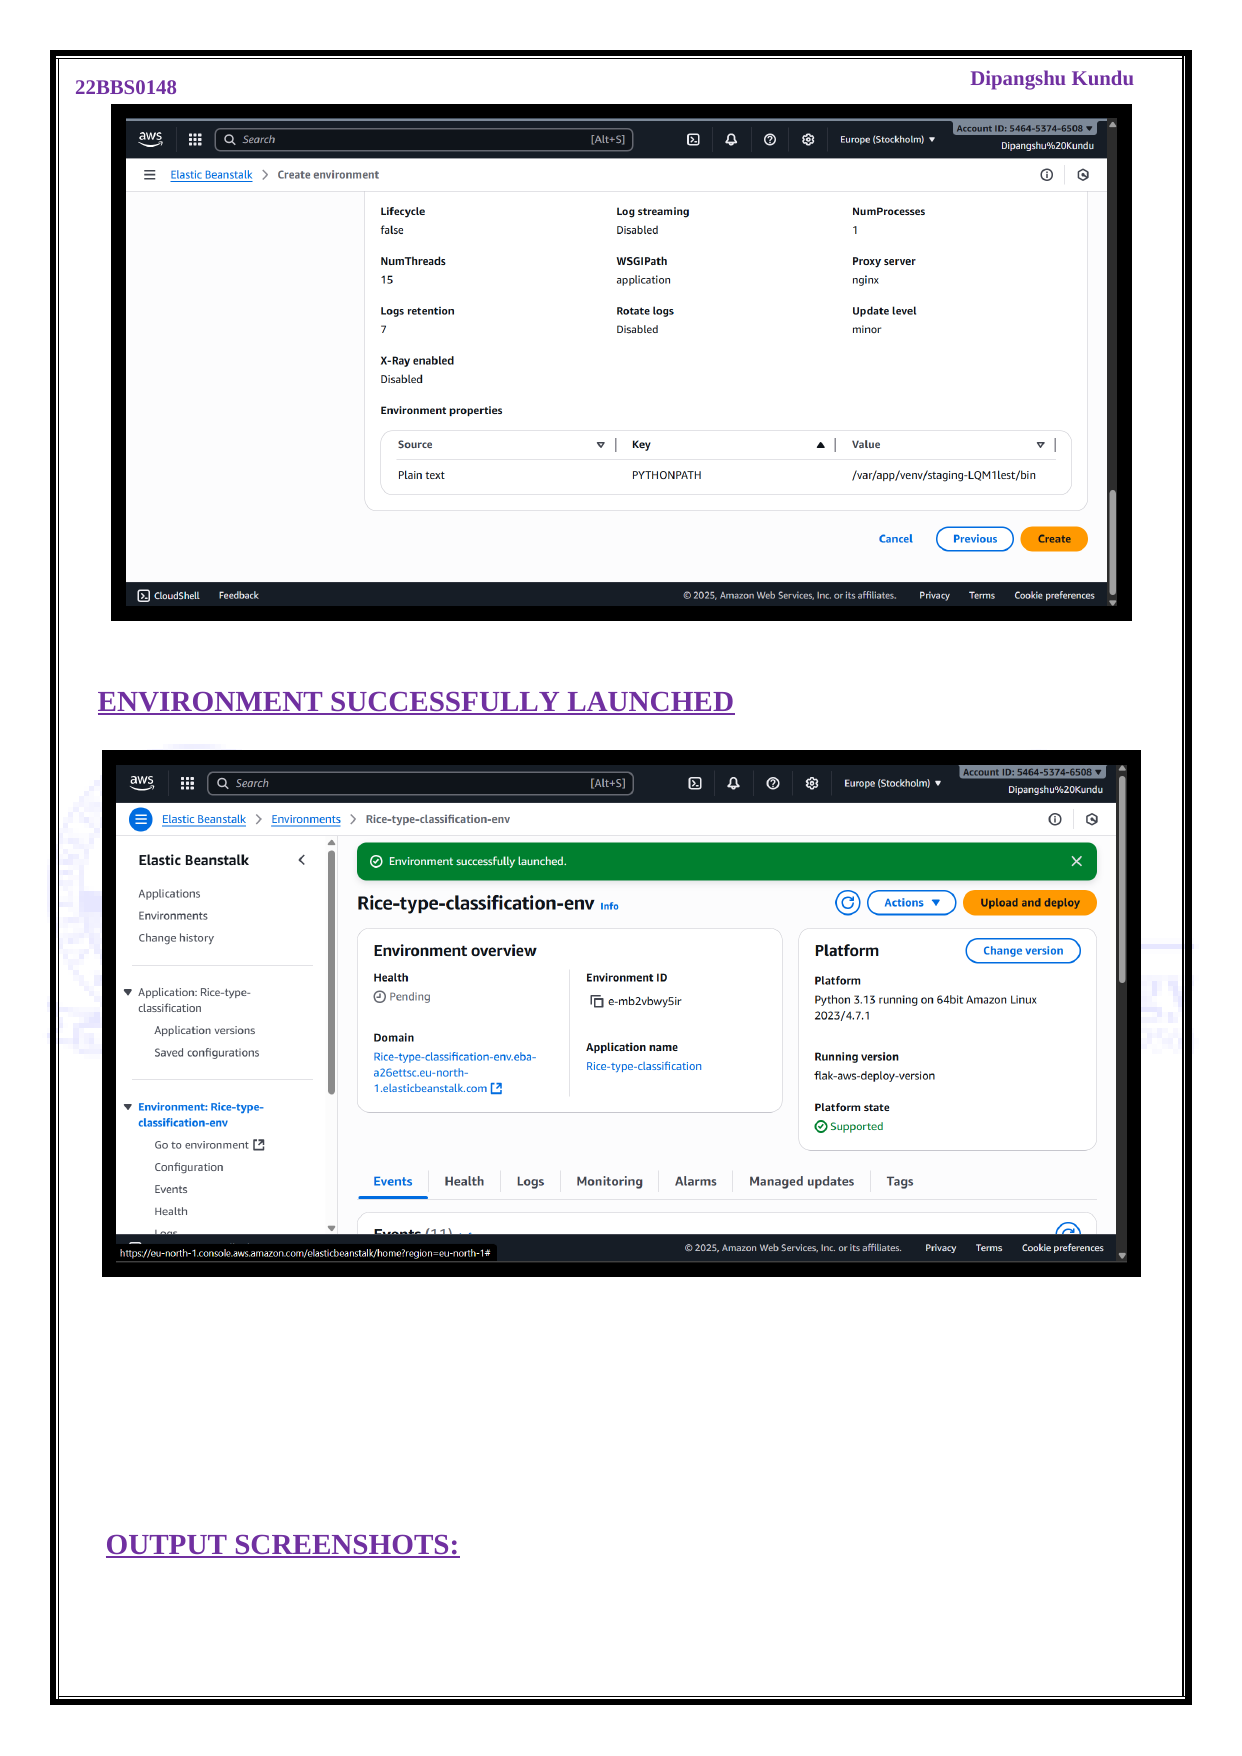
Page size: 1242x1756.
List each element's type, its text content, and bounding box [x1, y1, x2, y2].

picture [116, 765, 1127, 1263]
picture [126, 118, 1117, 606]
text ENVIRONMENT SUCCESSFULLY LAUNCHED [75, 684, 1167, 718]
text OUTPUT SCREENSHOTS: [75, 1527, 1167, 1561]
